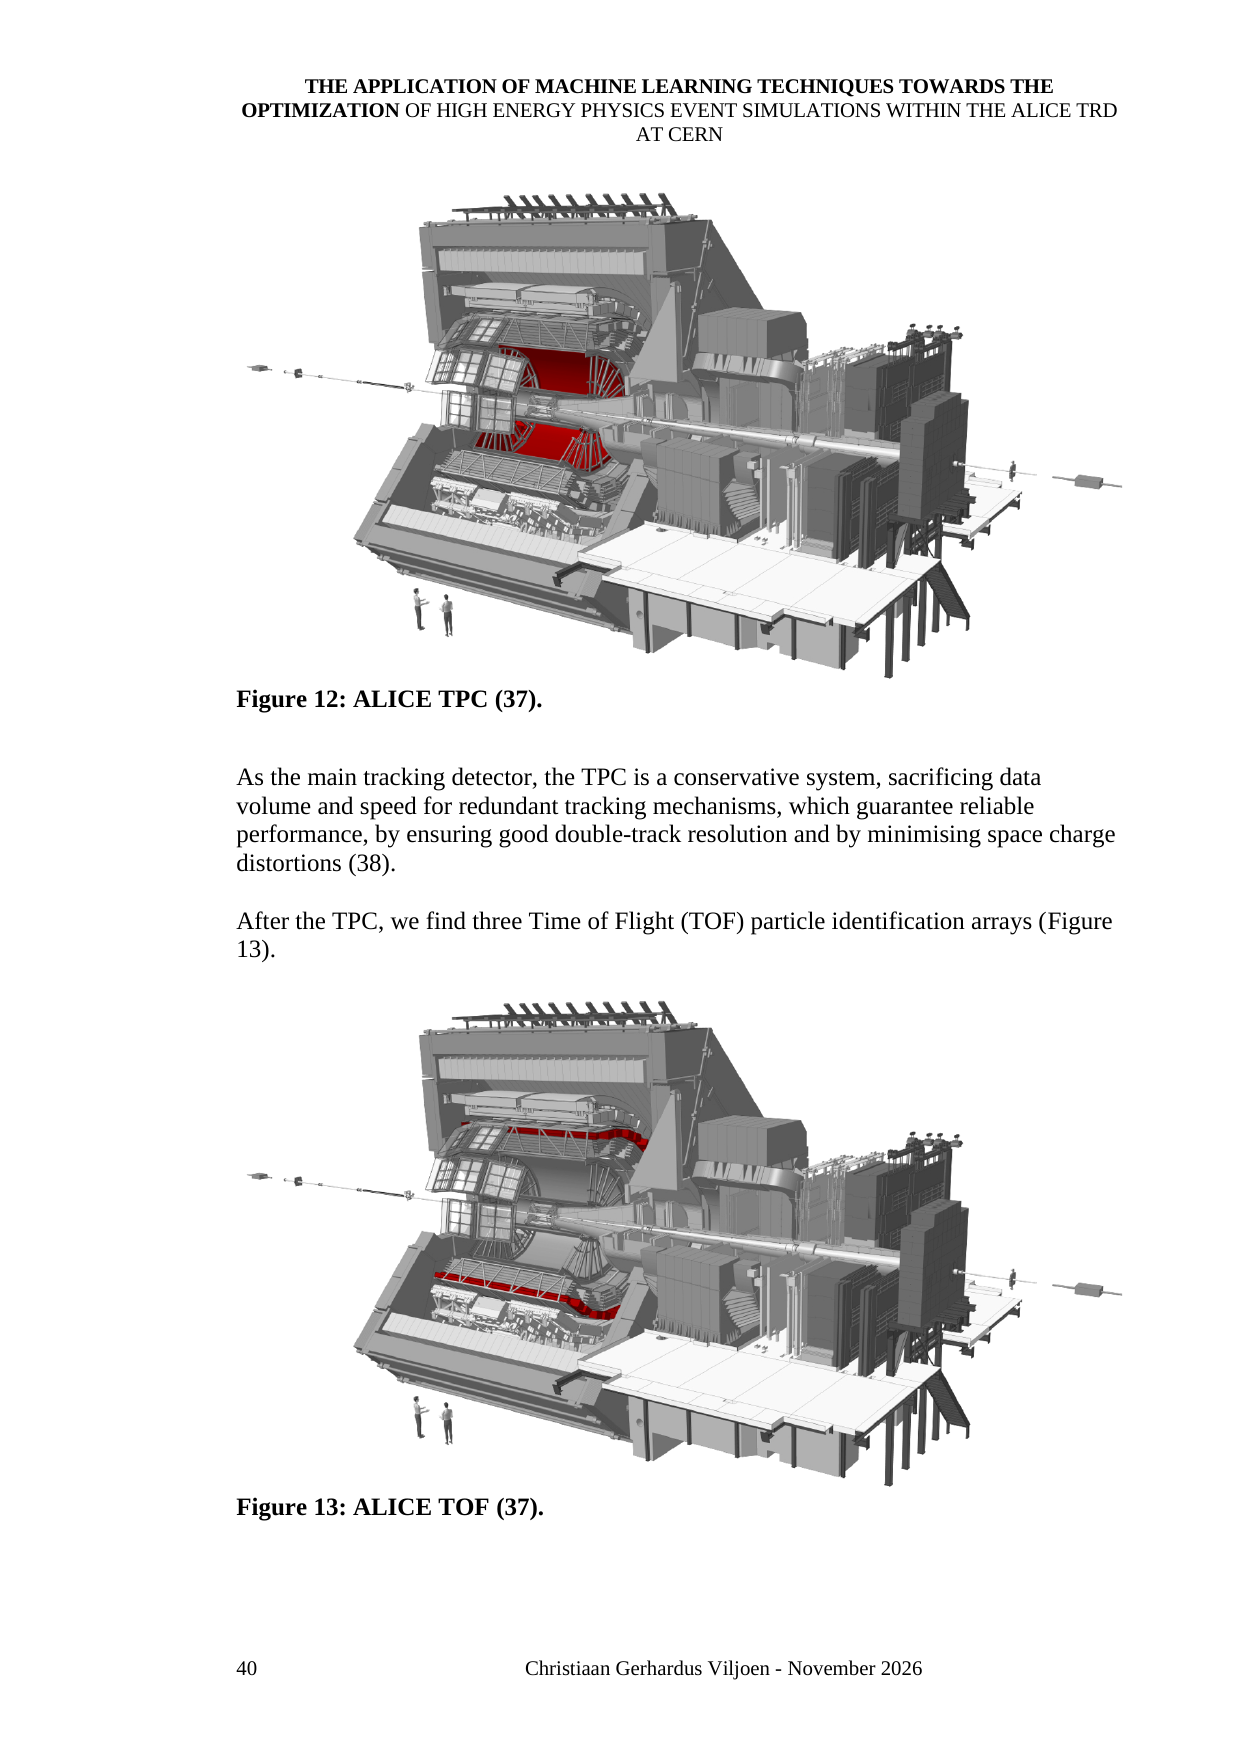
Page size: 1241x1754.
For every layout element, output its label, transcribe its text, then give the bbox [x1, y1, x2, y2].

picture [236, 183, 1123, 684]
text Figure 12: ALICE TPC . [236, 684, 1122, 712]
text After the TPC, we find three Time of Flight (TOF) particle identification arrays (Figure 13). [236, 906, 1122, 963]
text As the main tracking detector, the TPC is a conservative system, sacrificing data volume and speed for redundant tracking mechanisms, which guarantee reliable performance, by ensuring good double-track resolution and by minimising space charge distortions . [236, 762, 1122, 877]
picture [236, 992, 1123, 1492]
text Figure 13: ALICE TOF . [236, 1492, 1122, 1521]
